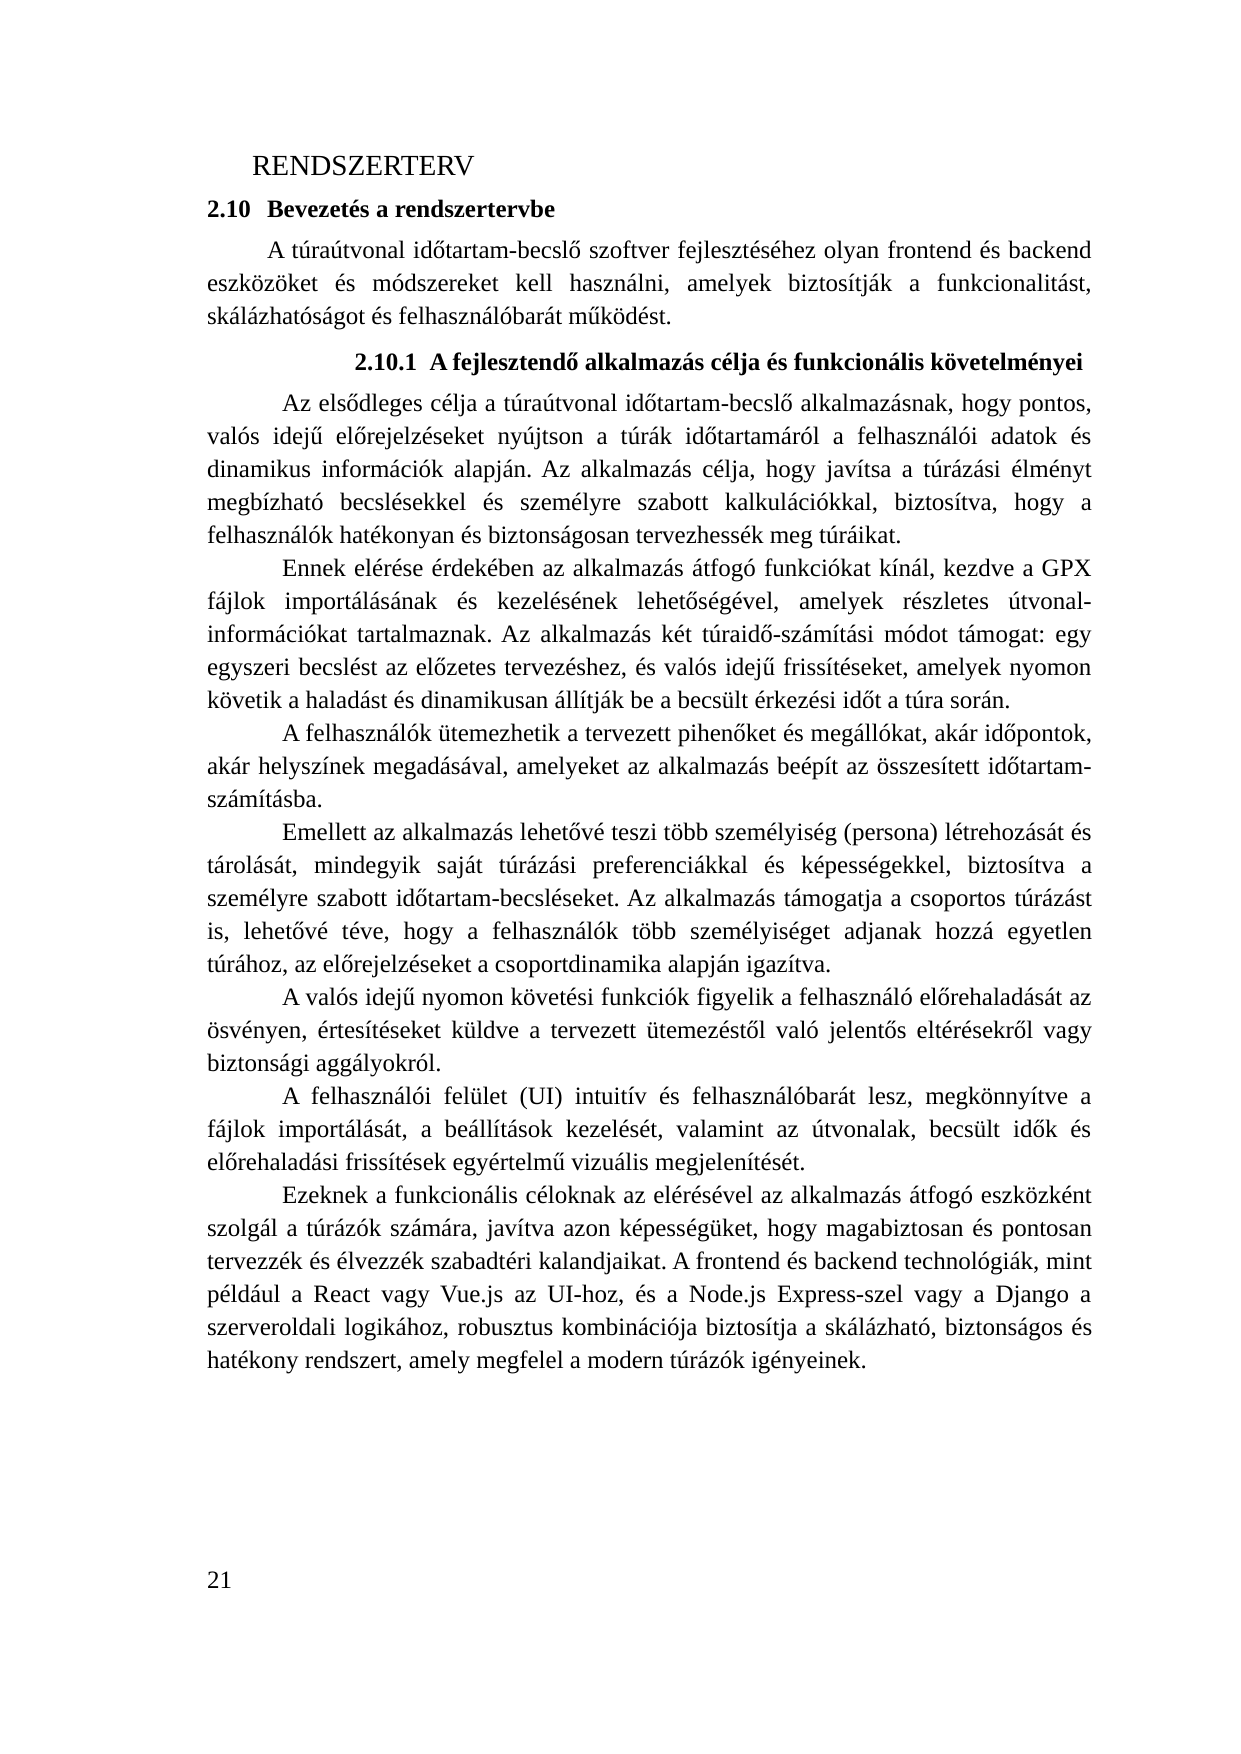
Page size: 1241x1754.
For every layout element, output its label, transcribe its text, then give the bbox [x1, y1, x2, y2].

text A felhasználók ütemezhetik a tervezett pihenőket és megállókat, akár időpontok, akár helyszínek megadásával, amelyeket az alkalmazás beépít az összesített időtartam-számításba. [207, 718, 1092, 813]
text Ezeknek a funkcionális céloknak az elérésével az alkalmazás átfogó eszközként szolgál a túrázók számára, javítva azon képességüket, hogy magabiztosan és pontosan tervezzék és élvezzék szabadtéri kalandjaikat. A frontend és backend technológiák, mint például a React vagy Vue.js az UI-hoz, és a Node.js Express-szel vagy a Django a szerveroldali logikához, robusztus kombinációja biztosítja a skálázható, biztonságos és hatékony rendszert, amely megfelel a modern túrázók igényeinek. [207, 1180, 1092, 1374]
text Ennek elérése érdekében az alkalmazás átfogó funkciókat kínál, kezdve a GPX fájlok importálásának és kezelésének lehetőségével, amelyek részletes útvonal-információkat tartalmaznak. Az alkalmazás két túraidő-számítási módot támogat: egy egyszeri becslést az előzetes tervezéshez, és valós idejű frissítéseket, amelyek nyomon követik a haladást és dinamikusan állítják be a becsült érkezési időt a túra során. [207, 553, 1092, 714]
text A felhasználói felület (UI) intuitív és felhasználóbarát lesz, megkönnyítve a fájlok importálását, a beállítások kezelését, valamint az útvonalak, becsült idők és előrehaladási frissítések egyértelmű vizuális megjelenítését. [207, 1081, 1092, 1176]
text Az elsődleges célja a túraútvonal időtartam-becslő alkalmazásnak, hogy pontos, valós idejű előrejelzéseket nyújtson a túrák időtartamáról a felhasználói adatok és dinamikus információk alapján. Az alkalmazás célja, hogy javítsa a túrázási élményt megbízható becslésekkel és személyre szabott kalkulációkkal, biztosítva, hogy a felhasználók hatékonyan és biztonságosan tervezhessék meg túráikat. [207, 388, 1092, 549]
subtitle A fejlesztendő alkalmazás célja és funkcionális követelményei [354, 347, 1092, 375]
subtitle Rendszerterv [252, 148, 1092, 181]
text Emellett az alkalmazás lehetővé teszi több személyiség (persona) létrehozását és tárolását, mindegyik saját túrázási preferenciákkal és képességekkel, biztosítva a személyre szabott időtartam-becsléseket. Az alkalmazás támogatja a csoportos túrázást is, lehetővé téve, hogy a felhasználók több személyiséget adjanak hozzá egyetlen túrához, az előrejelzéseket a csoportdinamika alapján igazítva. [207, 817, 1092, 978]
subtitle Bevezetés a rendszertervbe [207, 194, 1092, 222]
text A túraútvonal időtartam-becslő szoftver fejlesztéséhez olyan frontend és backend eszközöket és módszereket kell használni, amelyek biztosítják a funkcionalitást, skálázhatóságot és felhasználóbarát működést. [207, 235, 1092, 330]
text A valós idejű nyomon követési funkciók figyelik a felhasználó előrehaladását az ösvényen, értesítéseket küldve a tervezett ütemezéstől való jelentős eltérésekről vagy biztonsági aggályokról. [207, 982, 1092, 1077]
